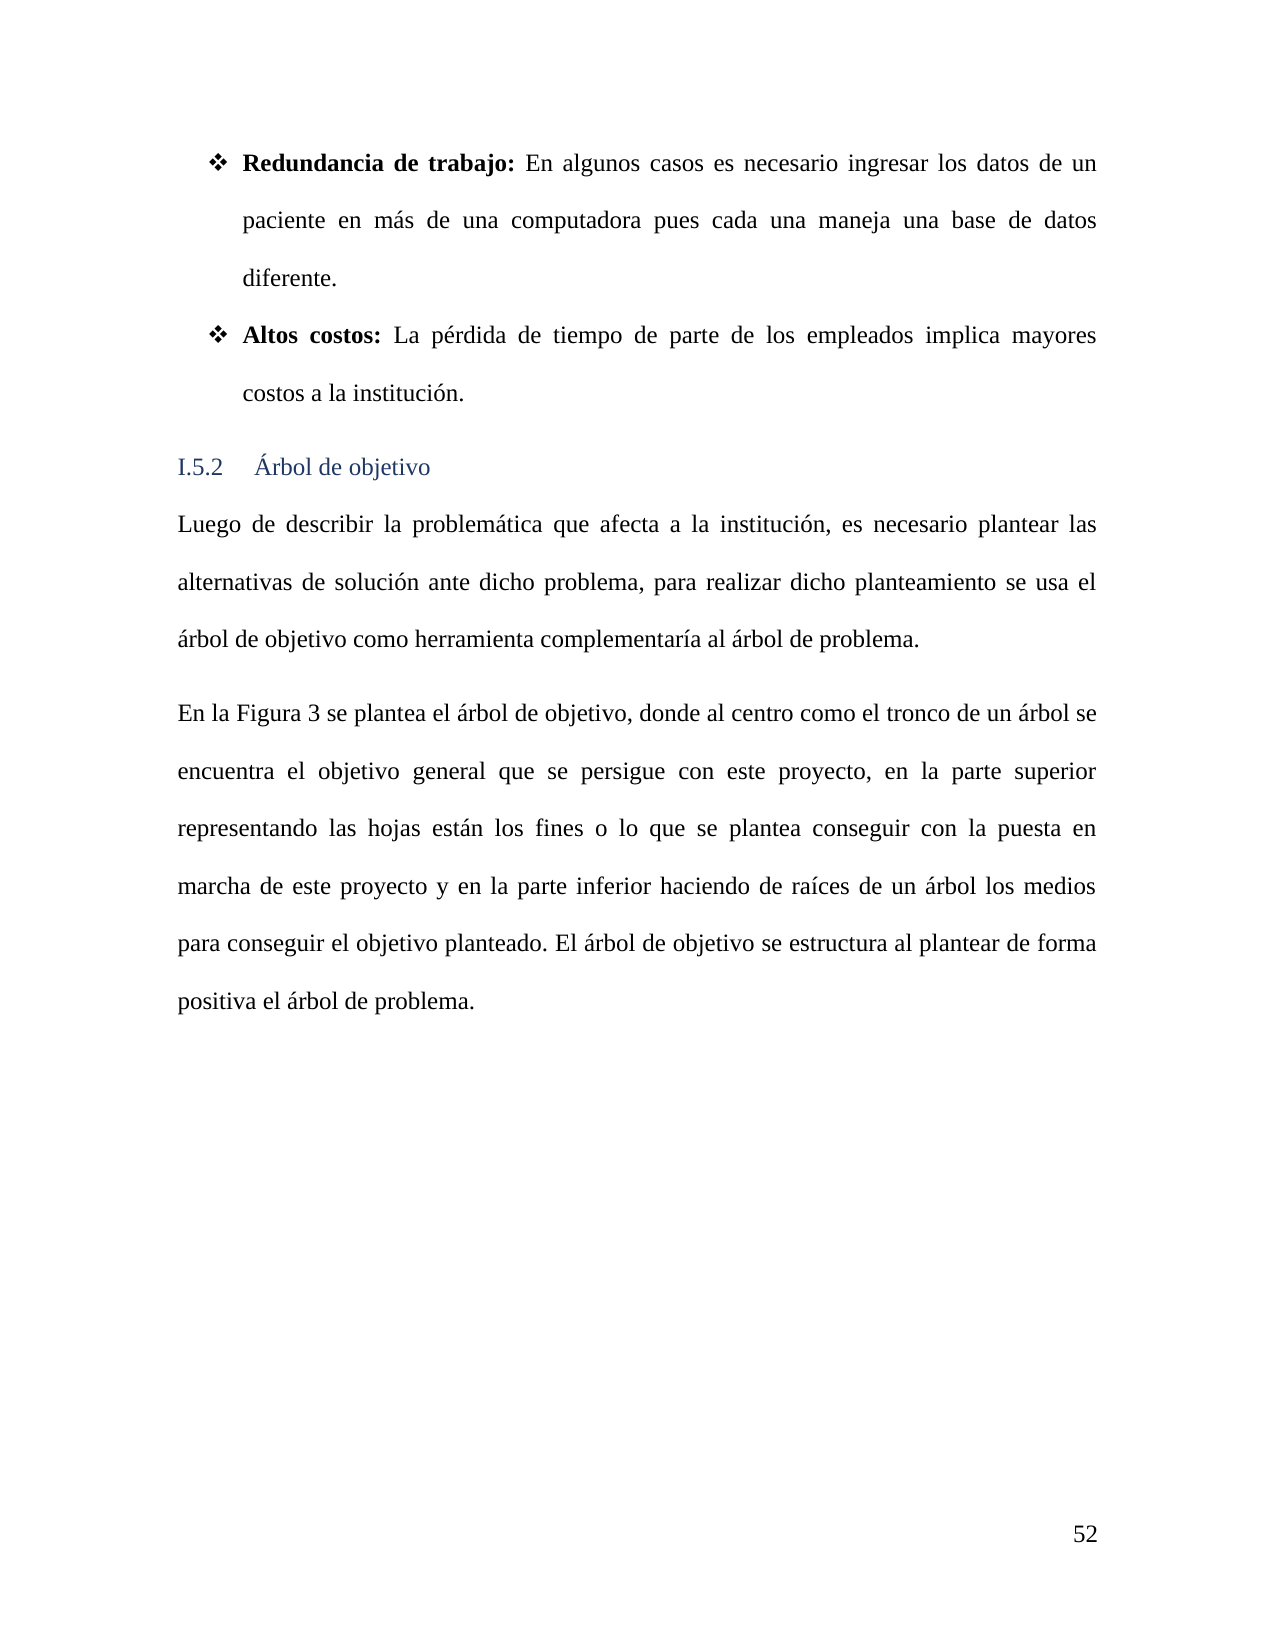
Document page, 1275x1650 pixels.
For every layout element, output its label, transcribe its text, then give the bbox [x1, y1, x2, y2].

list Altos costos: La pérdida de tiempo de parte de los empleados implica mayores costos a la institución. [207, 320, 1098, 406]
list Redundancia de trabajo: En algunos casos es necesario ingresar los datos de un paciente en más de una computadora pues cada una maneja una base de datos diferente. [207, 148, 1098, 291]
text En la Figura 3 se plantea el árbol de objetivo, donde al centro como el tronco de un árbol se encuentra el objetivo general que se persigue con este proyecto, en la parte superior representando las hojas están los fines o lo que se plantea conseguir con la puesta en marcha de este proyecto y en la parte inferior haciendo de raíces de un árbol los medios para conseguir el objetivo planteado. El árbol de objetivo se estructura al plantear de forma positiva el árbol de problema. [177, 698, 1098, 1015]
text Luego de describir la problemática que afecta a la institución, es necesario plantear las alternativas de solución ante dicho problema, para realizar dicho planteamiento se usa el árbol de objetivo como herramienta complementaría al árbol de problema. [177, 509, 1098, 653]
subtitle Árbol de objetivo [177, 452, 1098, 481]
